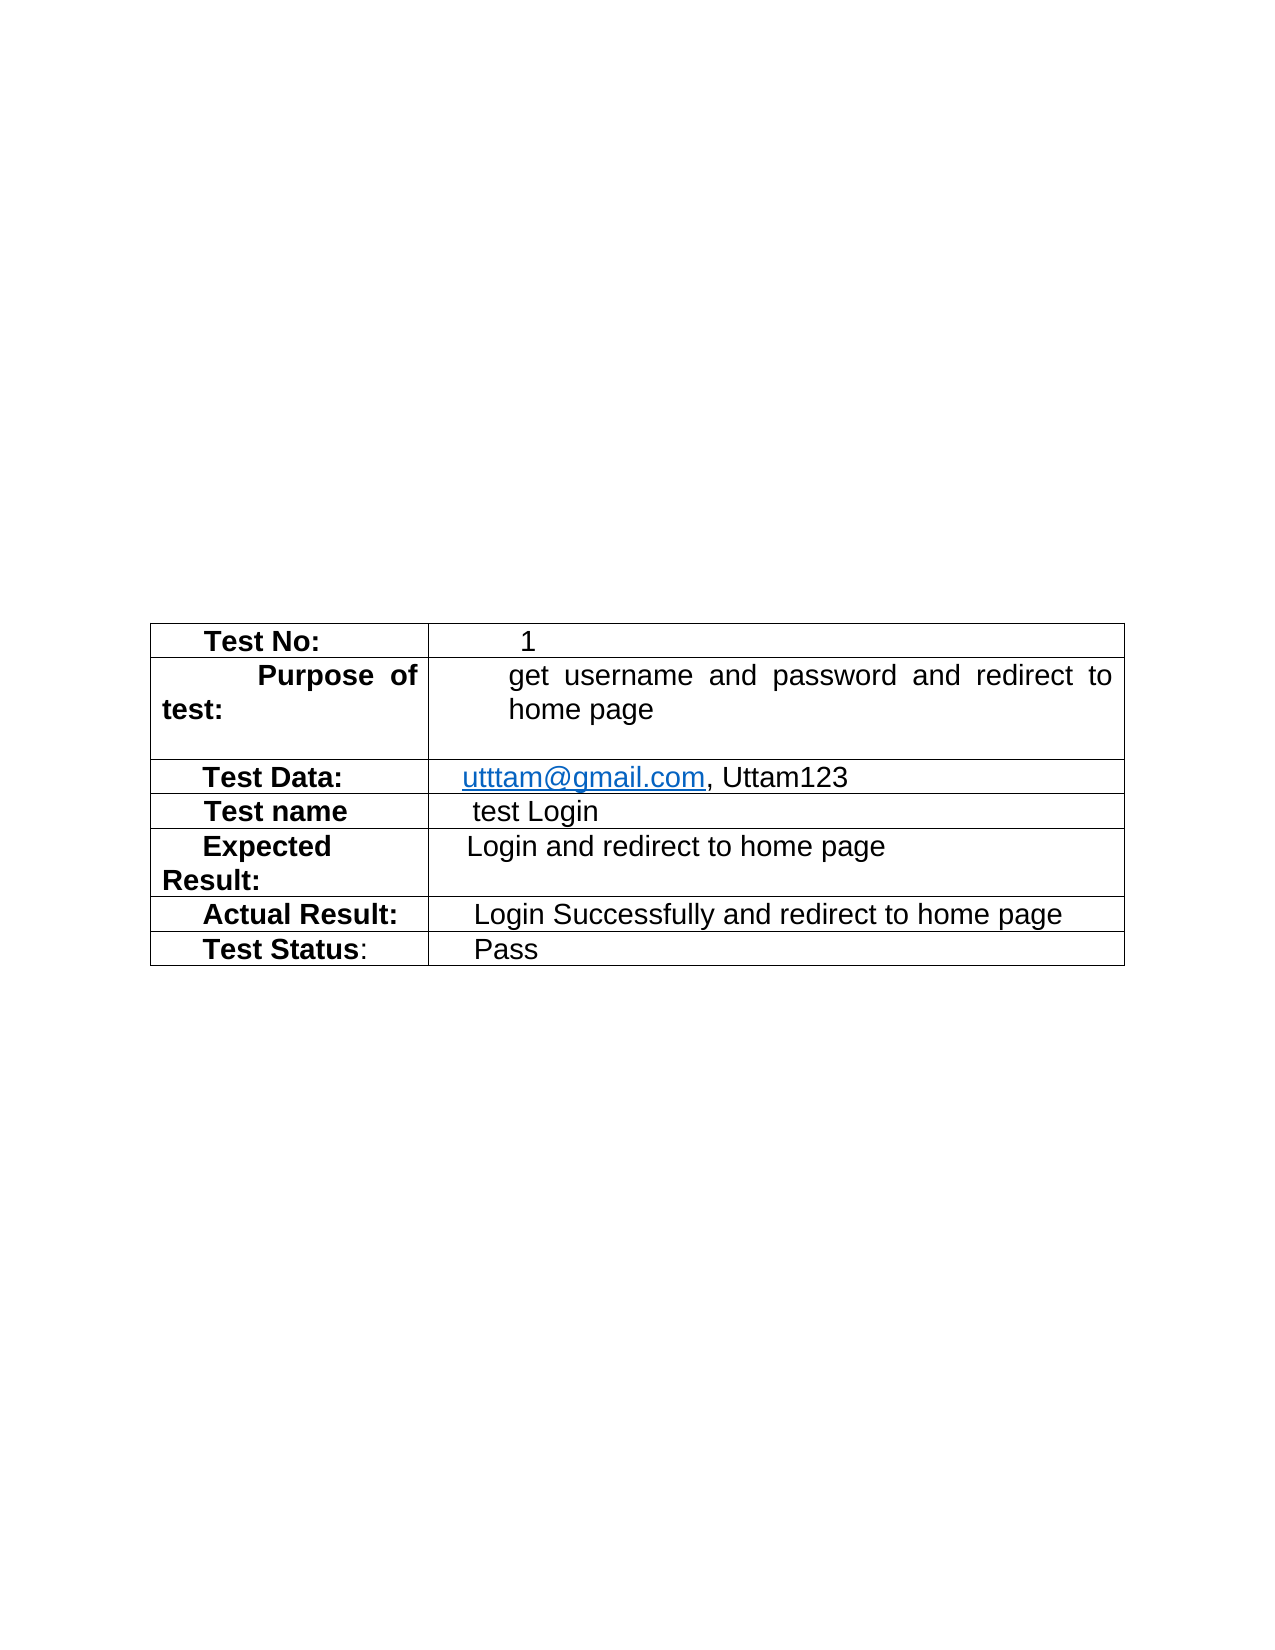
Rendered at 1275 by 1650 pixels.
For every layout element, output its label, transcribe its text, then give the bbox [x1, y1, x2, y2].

table_header Test No: [151, 624, 428, 657]
table_header 1 [429, 624, 1124, 657]
table_cell Test Status: [151, 932, 428, 965]
table_cell get username and password and redirect to home page [429, 658, 1124, 759]
table_cell Login Successfully and redirect to home page [429, 897, 1124, 931]
table_cell utttam@gmail.com, Uttam123 [429, 760, 1124, 793]
table_cell test Login [429, 794, 1124, 828]
table_cell Pass [429, 932, 1124, 965]
table_cell Test Data: [151, 760, 428, 793]
table_cell Expected Result: [151, 829, 428, 896]
table_cell Login and redirect to home page [429, 829, 1124, 896]
table_cell Test name [151, 794, 428, 828]
table_cell Actual Result: [151, 897, 428, 931]
table_cell Purpose of test: [151, 658, 428, 759]
